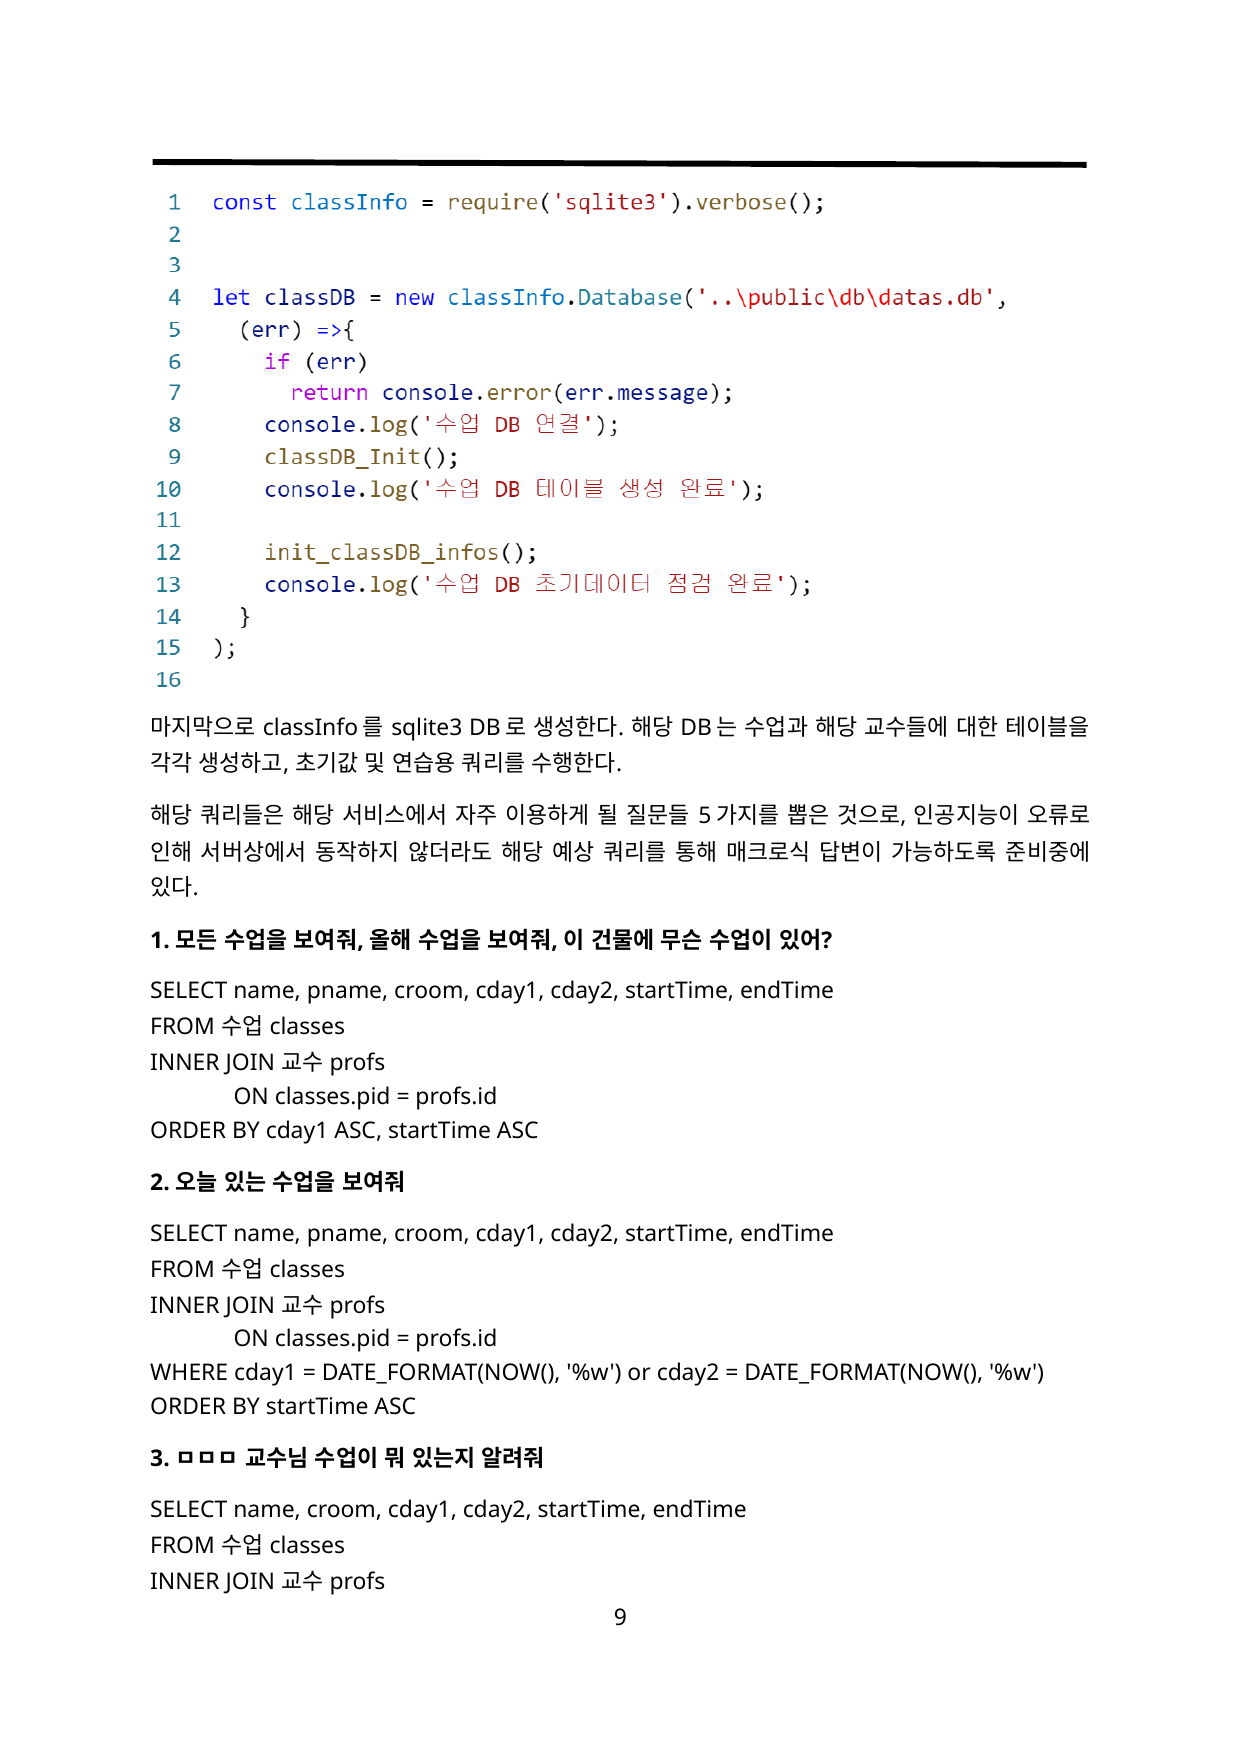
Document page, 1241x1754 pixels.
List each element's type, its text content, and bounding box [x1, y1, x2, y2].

text 3. ㅁㅁㅁ 교수님 수업이 뭐 있는지 알려줘 [150, 1440, 1090, 1474]
text 마지막으로 classInfo를 sqlite3 DB로 생성한다. 해당 DB는 수업과 해당 교수들에 대한 테이블을 각각 생성하고, 초기값 및 연습용 쿼리를 수행한다. [150, 709, 1090, 778]
text 2. 오늘 있는 수업을 보여줘 [150, 1164, 1090, 1197]
text SELECT name, pname, croom, cday1, cday2, startTime, endTime FROM 수업 classes INNER JOIN 교수 profs ON classes.pid = profs.id WHERE cday1 = DATE_FORMAT(NOW(), '%w') or cday2 = DATE_FORMAT(NOW(), '%w') ORDER BY startTime ASC [150, 1217, 1090, 1421]
text 해당 쿼리들은 해당 서비스에서 자주 이용하게 될 질문들 5가지를 뽑은 것으로, 인공지능이 오류로 인해 서버상에서 동작하지 않더라도 해당 예상 쿼리를 통해 매크로식 답변이 가능하도록 준비중에 있다. [150, 797, 1090, 902]
picture [150, 177, 1034, 690]
text SELECT name, pname, croom, cday1, cday2, startTime, endTime FROM 수업 classes INNER JOIN 교수 profs ON classes.pid = profs.id ORDER BY cday1 ASC, startTime ASC [150, 974, 1090, 1145]
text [150, 1493, 1090, 1596]
text 1. 모든 수업을 보여줘, 올해 수업을 보여줘, 이 건물에 무슨 수업이 있어? [150, 922, 1090, 955]
